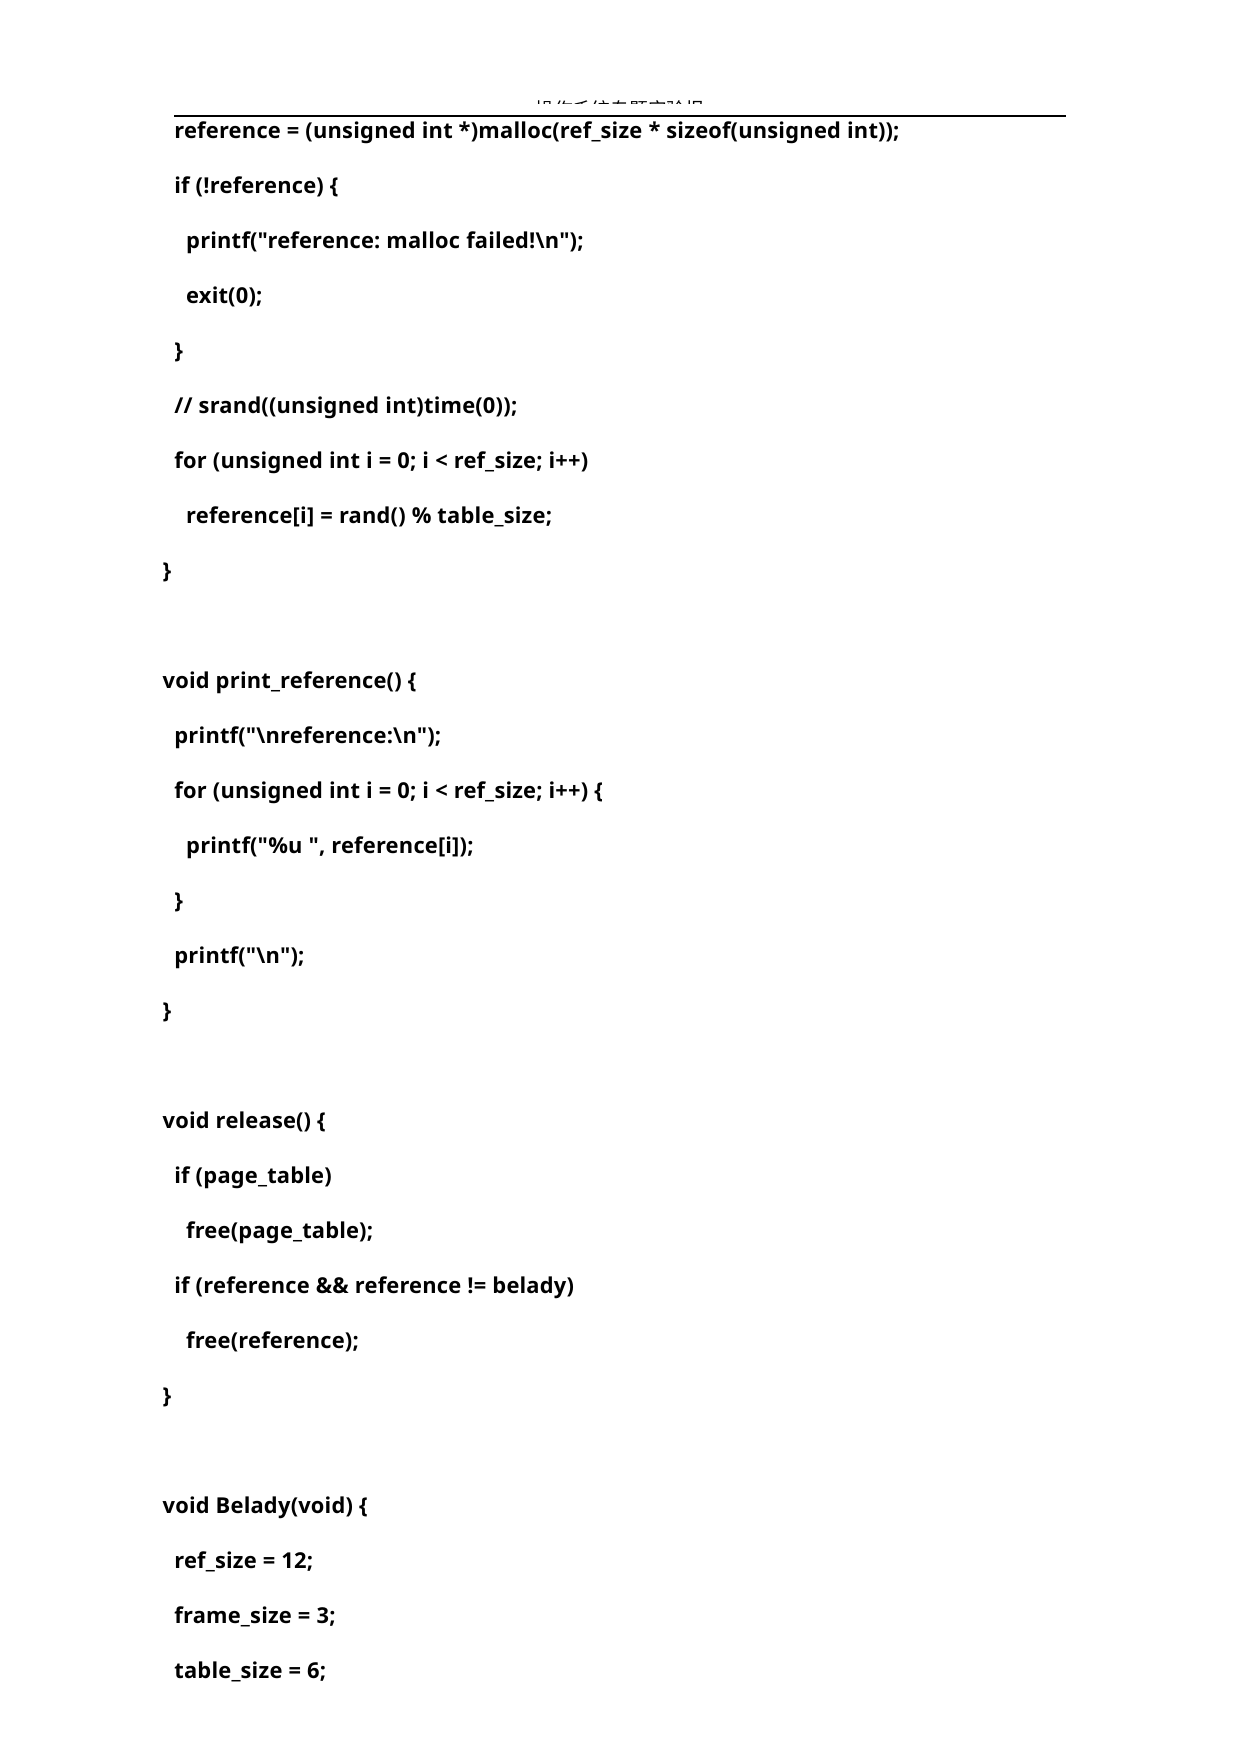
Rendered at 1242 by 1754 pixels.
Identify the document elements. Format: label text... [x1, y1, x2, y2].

text printf("reference: malloc failed!\n"); [162, 224, 1079, 254]
text for (unsigned int i = 0; i < ref_size; i++) { [162, 774, 1079, 804]
text } [162, 1379, 1079, 1409]
text if (reference && reference != belady) [162, 1269, 1079, 1299]
text void Belady(void) { [162, 1489, 1079, 1519]
text frame_size = 3; [162, 1599, 1079, 1629]
text void print_reference() { [162, 664, 1079, 694]
text printf("\n"); [162, 939, 1079, 969]
text reference = (unsigned int *)malloc(ref_size * sizeof(unsigned int)); [162, 114, 1079, 144]
text if (!reference) { [162, 169, 1079, 199]
text // srand((unsigned int)time(0)); [162, 389, 1079, 419]
text printf("\nreference:\n"); [162, 719, 1079, 749]
text free(reference); [162, 1324, 1079, 1354]
text ref_size = 12; [162, 1544, 1079, 1574]
text table_size = 6; [162, 1654, 1079, 1684]
text } [162, 994, 1079, 1024]
text for (unsigned int i = 0; i < ref_size; i++) [162, 444, 1079, 474]
text printf("%u ", reference[i]); [162, 829, 1079, 859]
text } [162, 554, 1079, 584]
text exit(0); [162, 279, 1079, 309]
text void release() { [162, 1104, 1079, 1134]
text } [162, 334, 1079, 364]
text if (page_table) [162, 1159, 1079, 1189]
text reference[i] = rand() % table_size; [162, 499, 1079, 529]
text free(page_table); [162, 1214, 1079, 1244]
text } [162, 884, 1079, 914]
